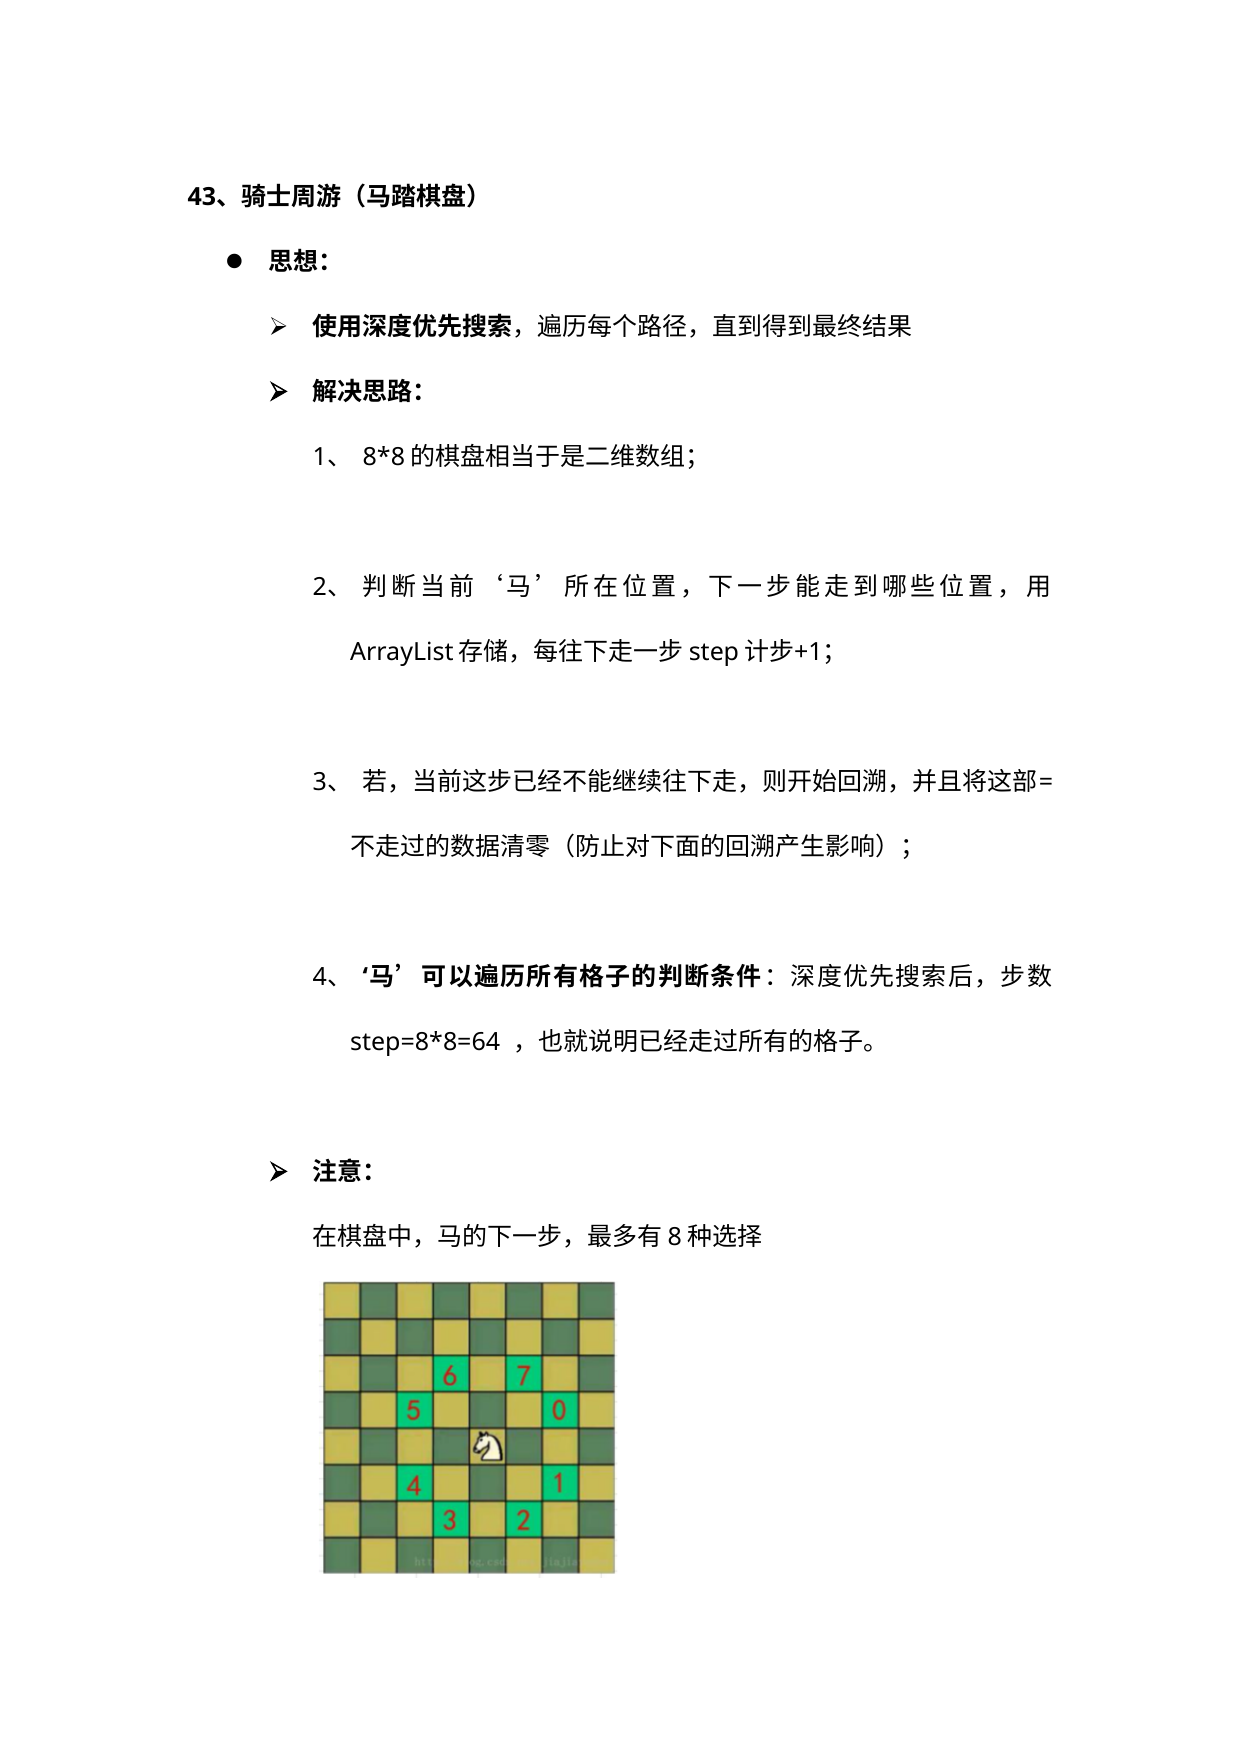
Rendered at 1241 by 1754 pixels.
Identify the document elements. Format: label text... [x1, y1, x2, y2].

list 若，当前这步已经不能继续往下走，则开始回溯，并且将这部=不走过的数据清零（防止对下面的回溯产生影响）； [312, 747, 1053, 877]
list 判断当前‘马’所在位置，下一步能走到哪些位置，用ArrayList存储，每往下走一步step计步+1； [312, 552, 1053, 682]
list 骑士周游（马踏棋盘） [187, 162, 1053, 227]
list 解决思路： [269, 357, 1053, 422]
list 8*8的棋盘相当于是二维数组； [312, 422, 1053, 487]
list ‘马’可以遍历所有格子的判断条件：深度优先搜索后，步数step=8*8=64 ，也就说明已经走过所有的格子。 [312, 942, 1053, 1072]
picture [318, 1281, 618, 1578]
list 注意： [269, 1137, 1053, 1202]
list 思想： [225, 227, 1053, 292]
list 在棋盘中，马的下一步，最多有8种选择 [312, 1202, 1053, 1267]
list 使用深度优先搜索，遍历每个路径，直到得到最终结果 [269, 292, 1053, 357]
